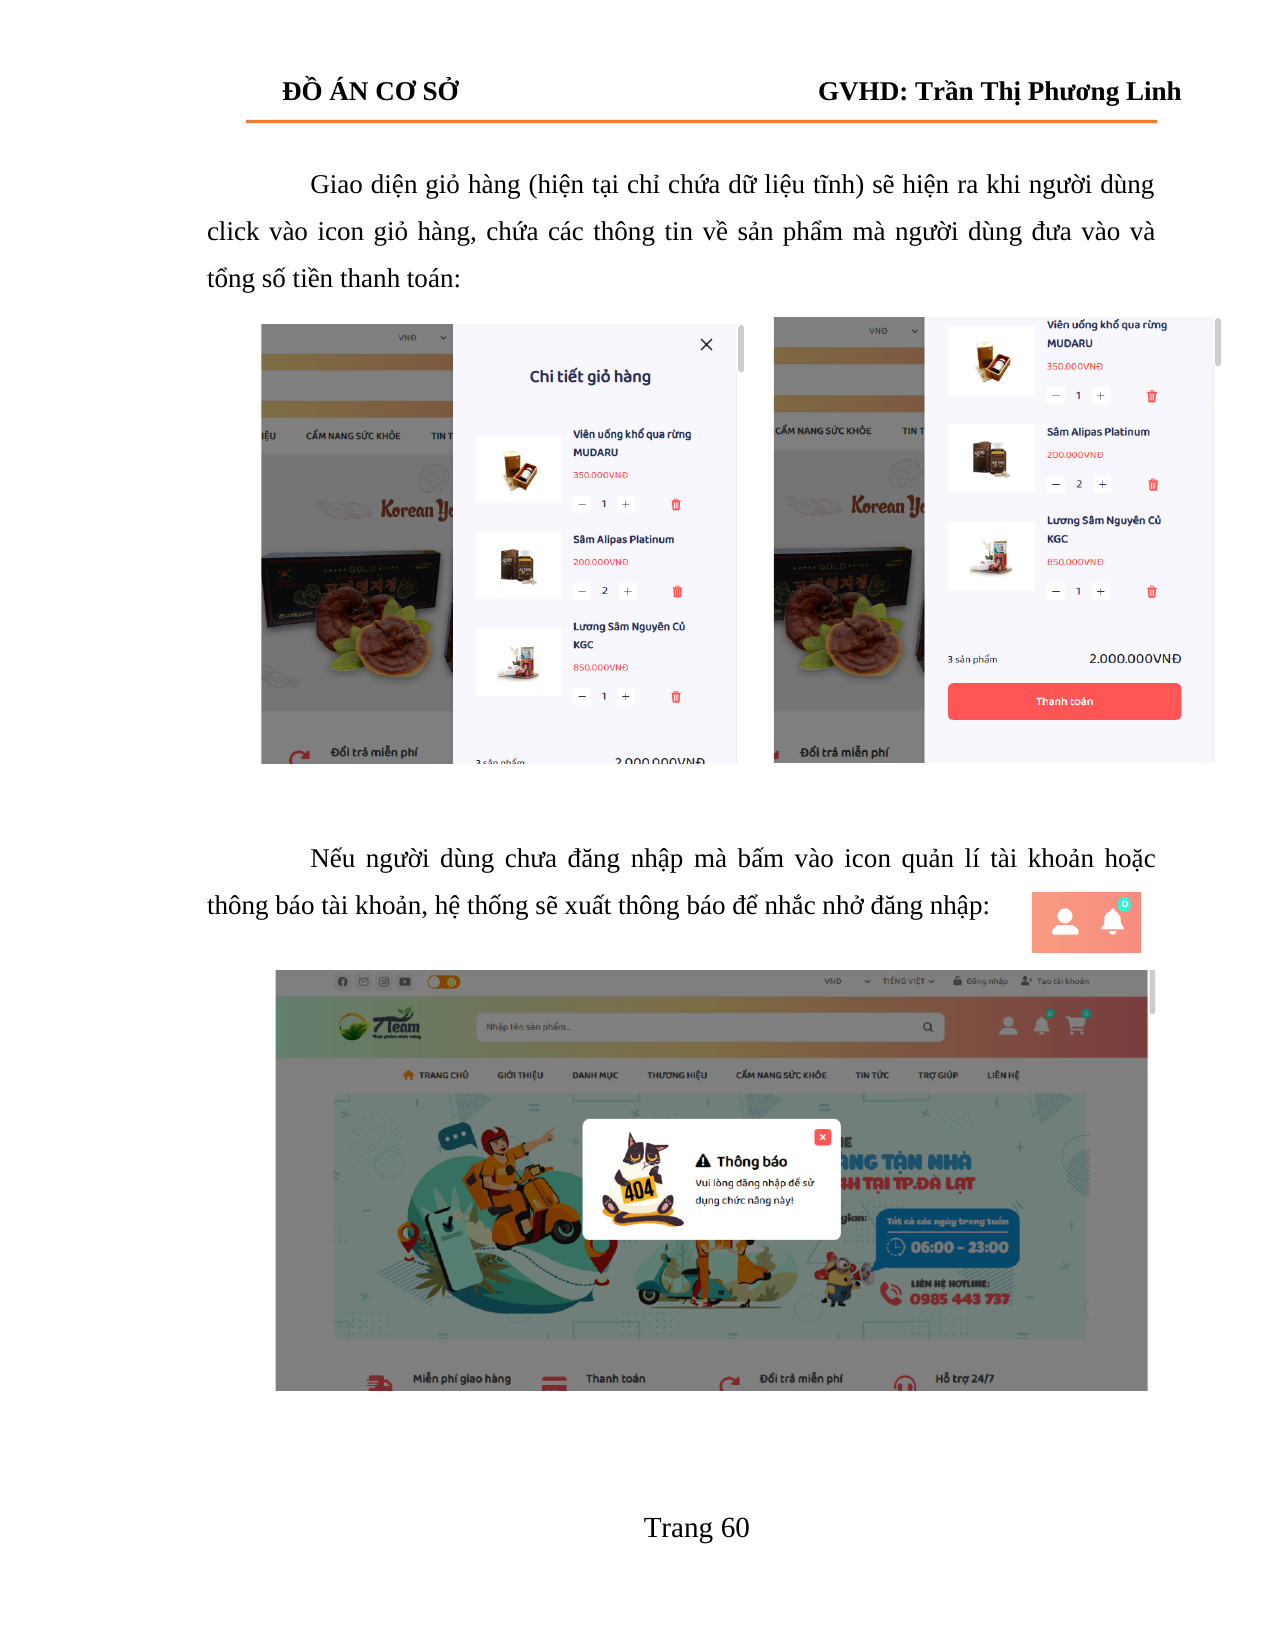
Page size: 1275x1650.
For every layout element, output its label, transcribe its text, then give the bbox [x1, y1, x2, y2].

text Nếu người dùng chưa đăng nhập mà bấm vào icon quản lí tài khoản hoặc thông báo tài khoản, hệ thống sẽ xuất thông báo để nhắc nhở đăng nhập: [207, 842, 1157, 920]
text Giao diện giỏ hàng (hiện tại chỉ chứa dữ liệu tĩnh) sẽ hiện ra khi người dùng click vào icon giỏ hàng, chứa các thông tin về sản phẩm mà người dùng đưa vào và tổng số tiền thanh toán: [207, 168, 1157, 293]
picture [1031, 892, 1142, 953]
picture [773, 317, 1223, 763]
picture [261, 324, 746, 764]
picture [275, 970, 1157, 1391]
